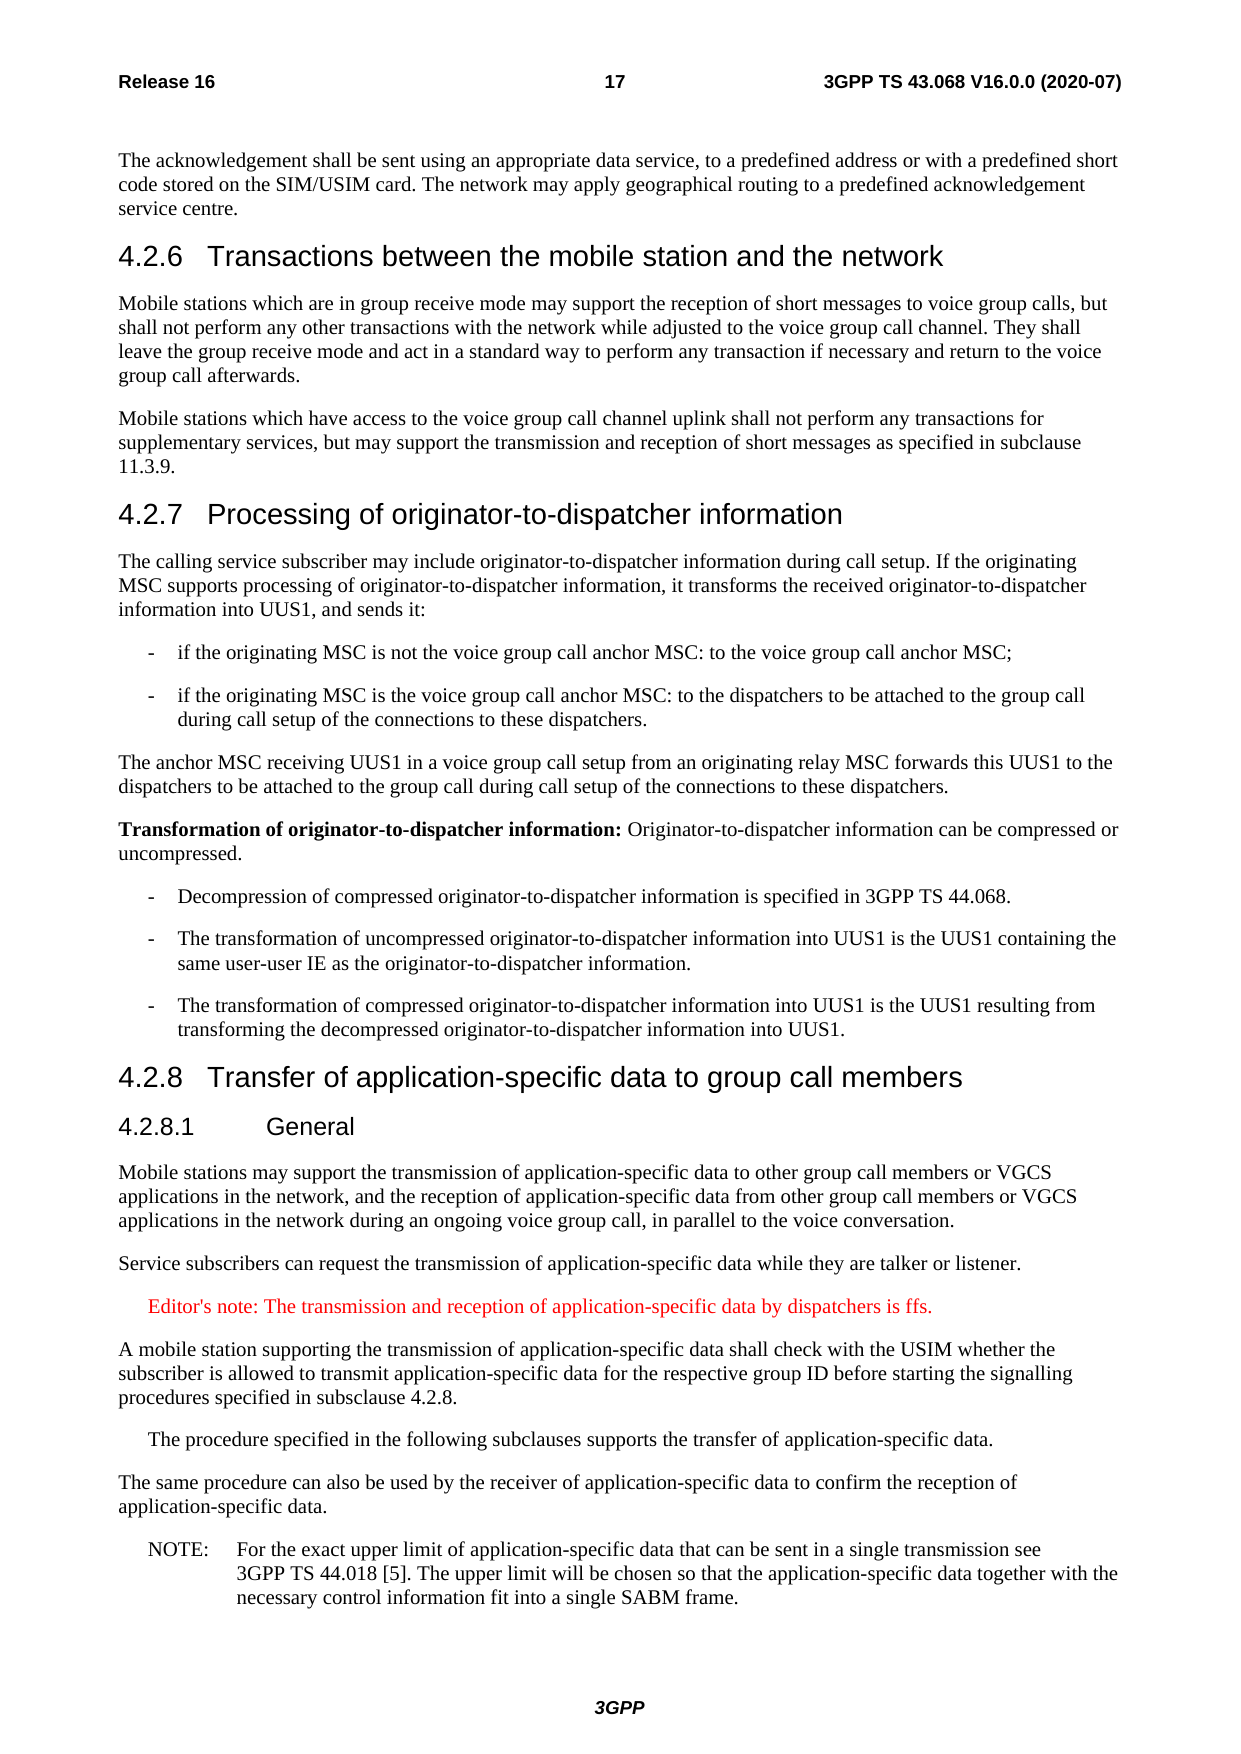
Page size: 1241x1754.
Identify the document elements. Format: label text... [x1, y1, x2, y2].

text Mobile stations may support the transmission of application-specific data to other group call members or VGCS applications in the network, and the reception of application-specific data from other group call members or VGCS applications in the network during an ongoing voice group call, in parallel to the voice conversation. [118, 1160, 1122, 1232]
text The anchor MSC receiving UUS1 in a voice group call setup from an originating relay MSC forwards this UUS1 to the dispatchers to be attached to the group call during call setup of the connections to these dispatchers. [118, 750, 1122, 798]
text - The transformation of uncompressed originator-to-dispatcher information into UUS1 is the UUS1 containing the same user-user IE as the originator-to-dispatcher information. [148, 926, 1122, 974]
text NOTE: For the exact upper limit of application-specific data that can be sent in a single transmission see 3GPP TS 44.018 [5]. The upper limit will be chosen so that the application-specific data together with the necessary control information fit into a single SABM frame. [148, 1537, 1122, 1609]
text Transformation of originator-to-dispatcher information: Originator-to-dispatcher information can be compressed or uncompressed. [118, 817, 1122, 865]
text The acknowledgement shall be sent using an appropriate data service, to a predefined address or with a predefined short code stored on the SIM/USIM card. The network may apply geographical routing to a predefined acknowledgement service centre. [118, 148, 1122, 220]
subtitle 4.2.8 Transfer of application-specific data to group call members [118, 1060, 1122, 1094]
text Service subscribers can request the transmission of application-specific data while they are talker or listener. [118, 1251, 1122, 1275]
text Mobile stations which have access to the voice group call channel uplink shall not perform any transactions for supplementary services, but may support the transmission and reception of short messages as specified in subclause 11.3.9. [Other features such as DTMF are under discussion. FFS]. [118, 406, 1122, 478]
text A mobile station supporting the transmission of application-specific data shall check with the USIM whether the subscriber is allowed to transmit application-specific data for the respective group ID before starting the signalling procedures specified in subsclause 4.2.8. [118, 1336, 1122, 1409]
text - Decompression of compressed originator-to-dispatcher information is specified in 3GPP TS 44.068. [148, 883, 1122, 908]
subtitle 4.2.6 Transactions between the mobile station and the network [118, 239, 1122, 272]
subtitle 4.2.8.1 General [118, 1112, 1122, 1141]
text Mobile stations which are in group receive mode may support the reception of short messages to voice group calls, but shall not perform any other transactions with the network while adjusted to the voice group call channel. They shall leave the group receive mode and act in a standard way to perform any transaction if necessary and return to the voice group call afterwards. [118, 291, 1122, 387]
text The same procedure can also be used by the receiver of application-specific data to confirm the reception of application-specific data. [118, 1470, 1122, 1518]
text - if the originating MSC is the voice group call anchor MSC: to the dispatchers to be attached to the group call during call setup of the connections to these dispatchers. [148, 683, 1122, 731]
subtitle 4.2.7 Processing of originator-to-dispatcher information [118, 497, 1122, 530]
text - if the originating MSC is not the voice group call anchor MSC: to the voice group call anchor MSC; [148, 640, 1122, 664]
text - The transformation of compressed originator-to-dispatcher information into UUS1 is the UUS1 resulting from transforming the decompressed originator-to-dispatcher information into UUS1. [148, 993, 1122, 1041]
text The calling service subscriber may include originator-to-dispatcher information during call setup. If the originating MSC supports processing of originator-to-dispatcher information, it transforms the received originator-to-dispatcher information into UUS1, and sends it: [118, 549, 1122, 621]
text Editor's note: The transmission and reception of application-specific data by dispatchers is ffs. [148, 1294, 1122, 1318]
text The procedure specified in the following subclauses supports the transfer of application-specific data. [148, 1427, 1122, 1451]
